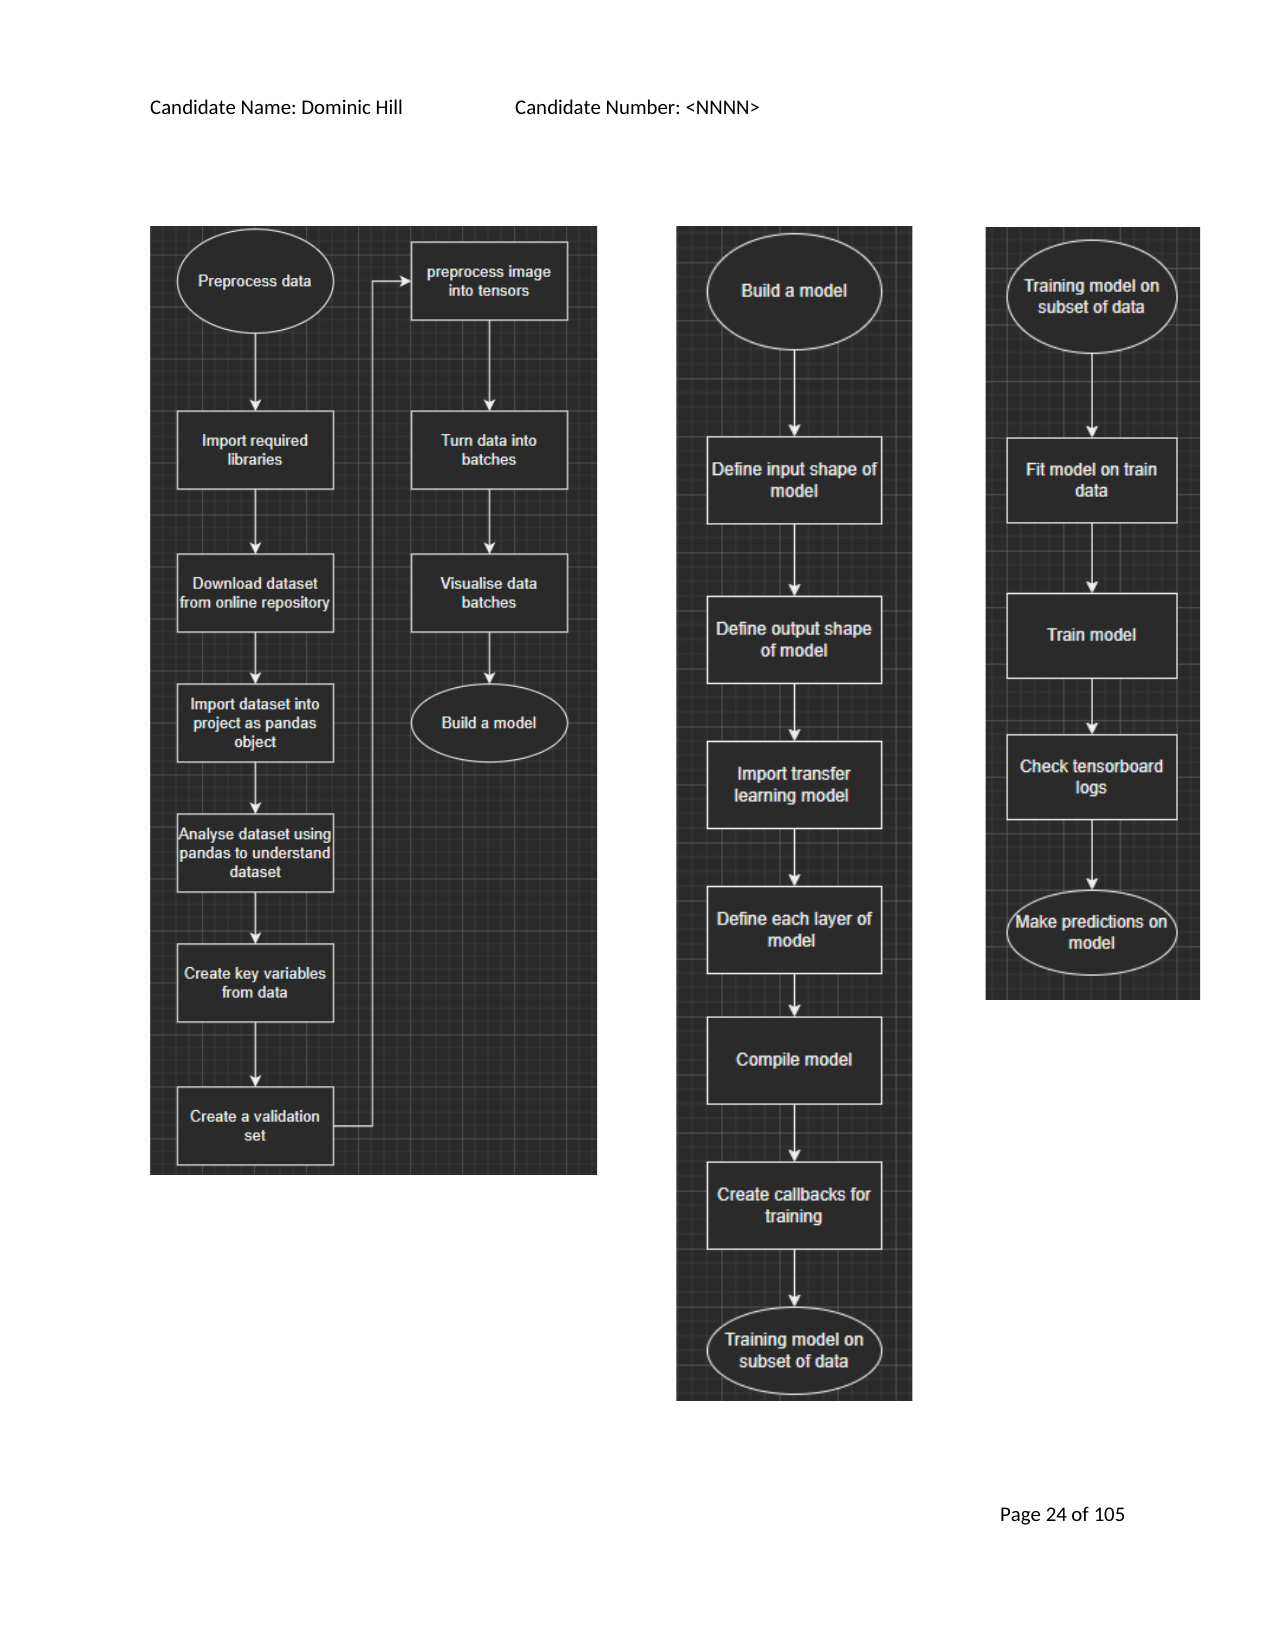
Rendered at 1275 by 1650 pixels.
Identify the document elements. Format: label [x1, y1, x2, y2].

picture [150, 226, 598, 1175]
picture [675, 226, 912, 1397]
picture [984, 227, 1199, 996]
